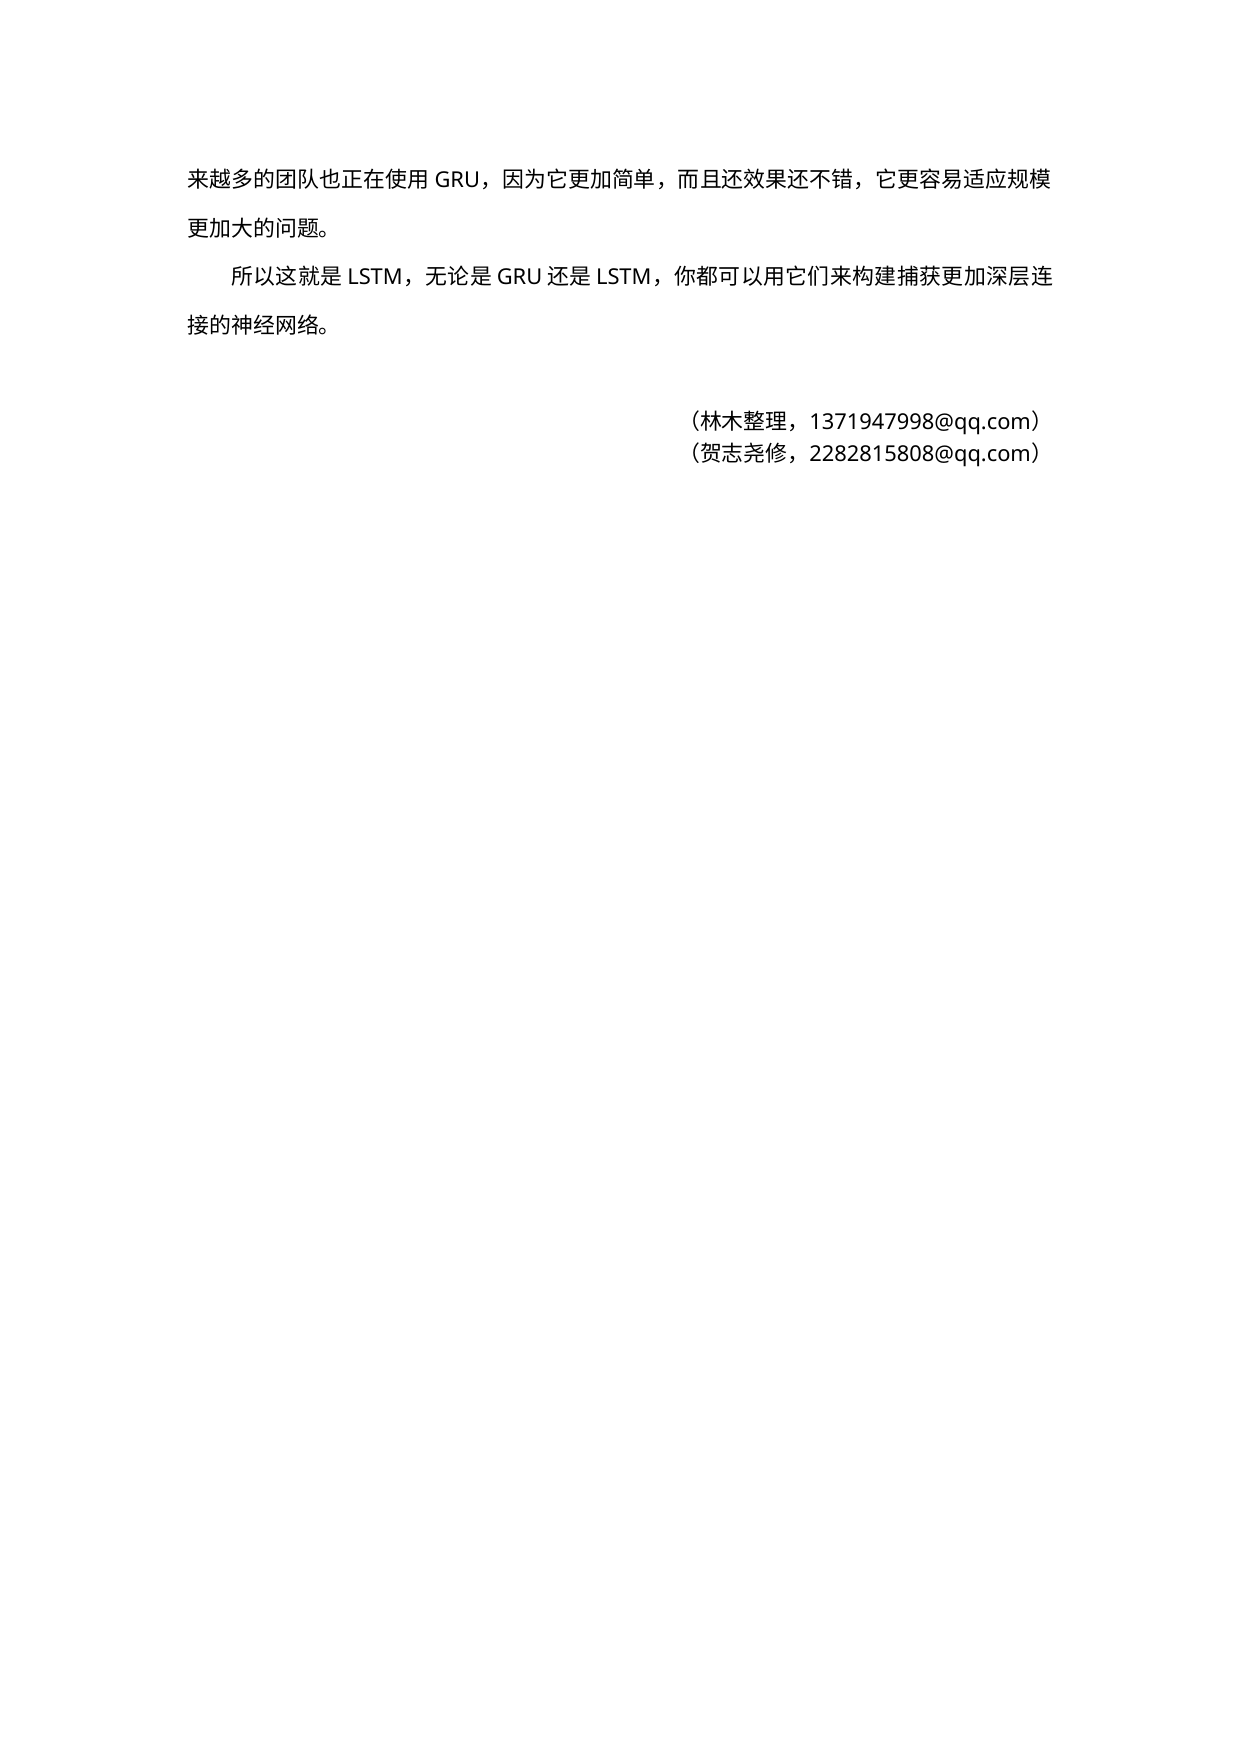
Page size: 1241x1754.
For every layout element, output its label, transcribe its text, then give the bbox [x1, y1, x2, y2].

text 所以这就是LSTM，无论是GRU还是LSTM，你都可以用它们来构建捕获更加深层连接的神经网络。 [187, 259, 1053, 340]
text （林木整理，1371947998@qq.com） [187, 403, 1053, 436]
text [187, 162, 1053, 243]
text （贺志尧修，2282815808@qq.com） [187, 436, 1053, 468]
